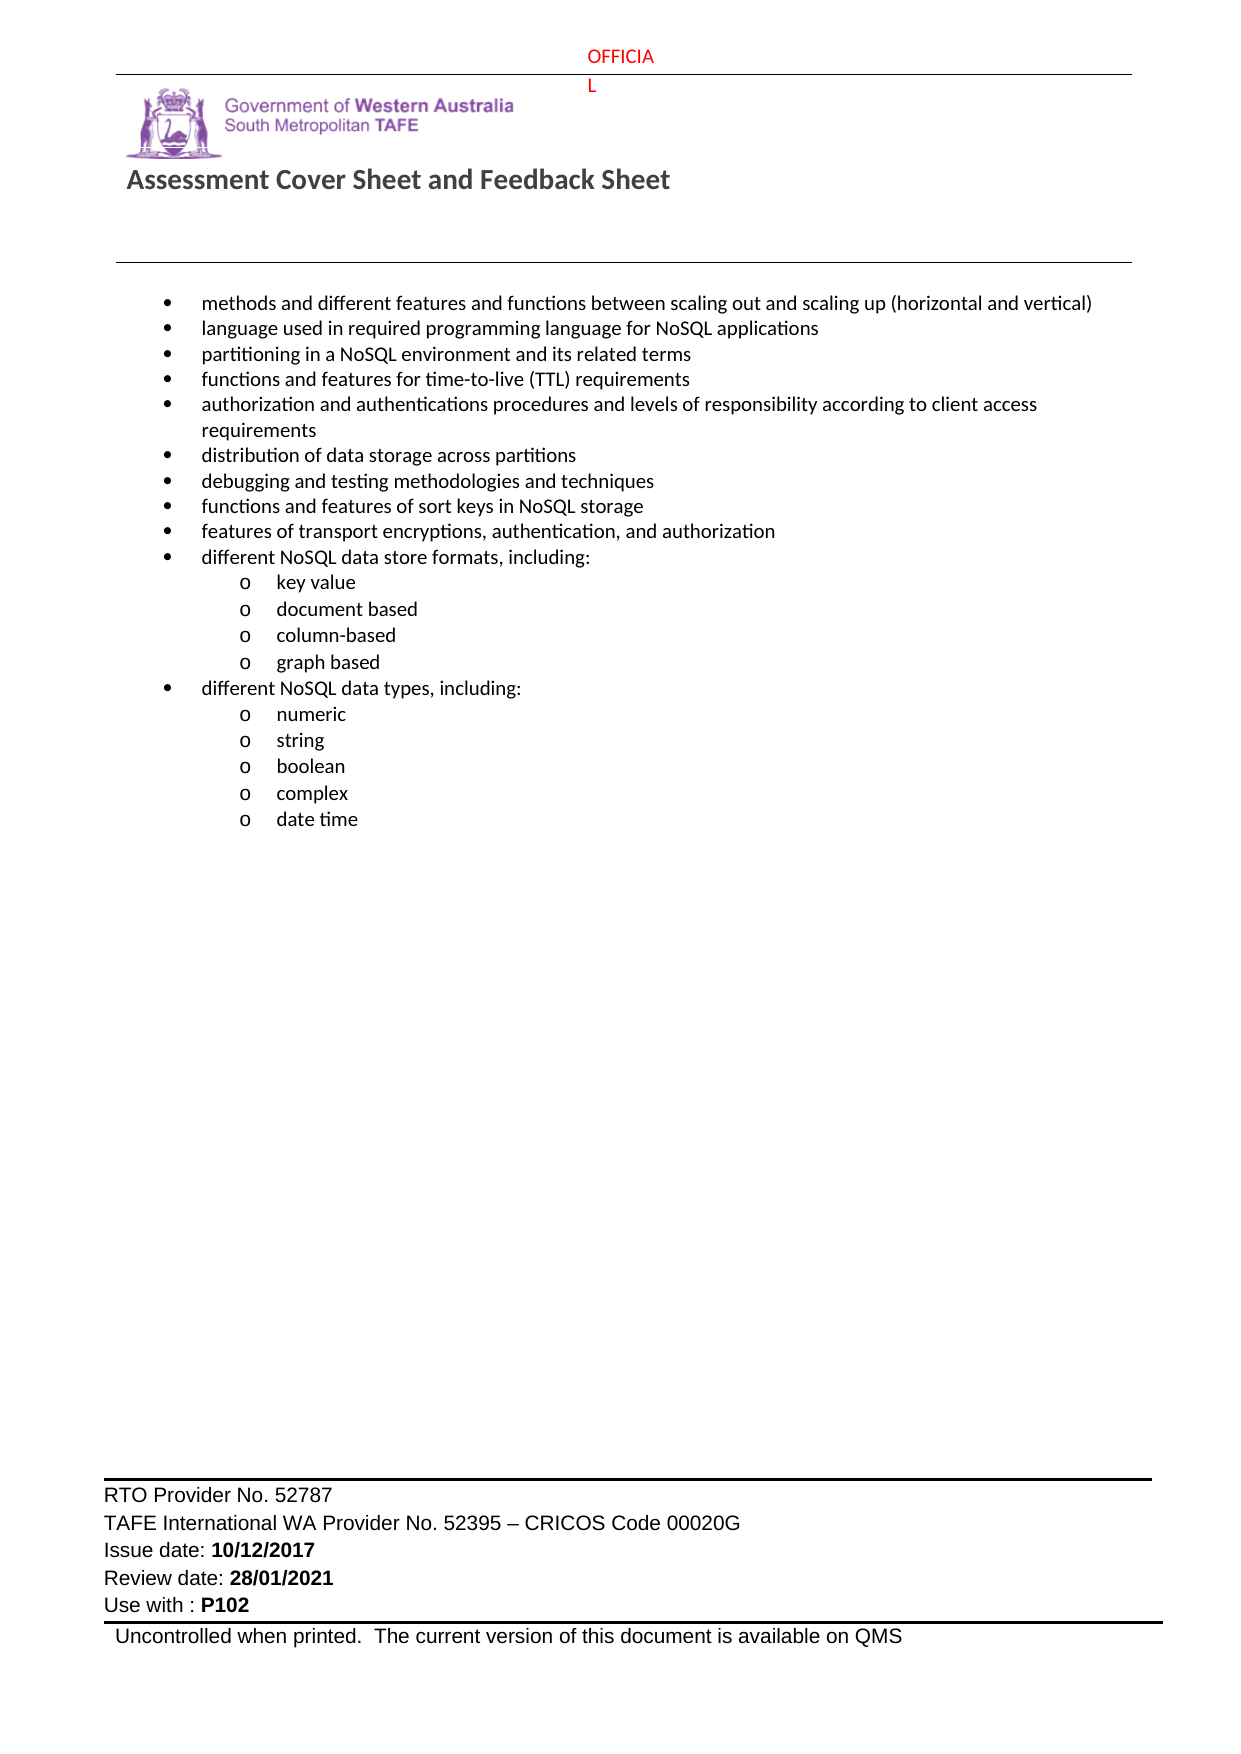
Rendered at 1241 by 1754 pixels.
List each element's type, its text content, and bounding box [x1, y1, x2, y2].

picture [126, 148, 514, 159]
picture [126, 88, 514, 147]
